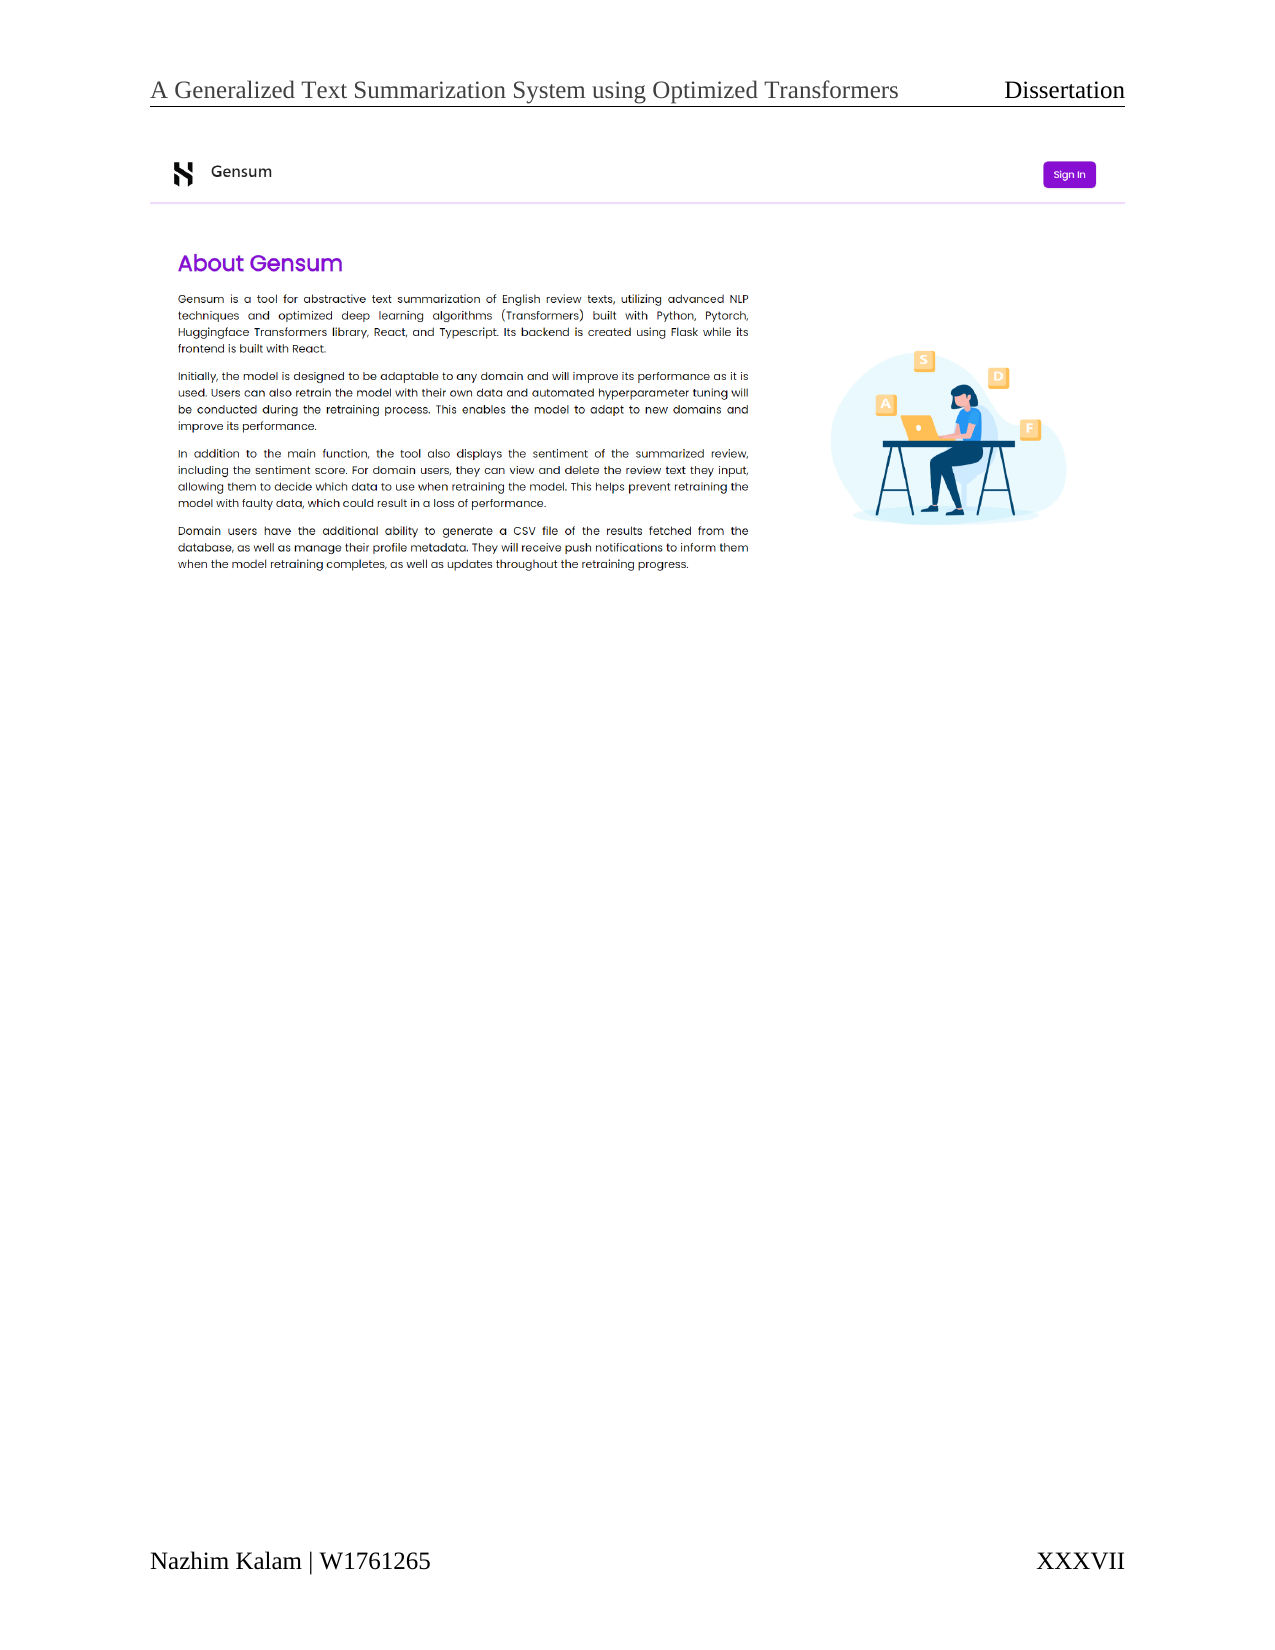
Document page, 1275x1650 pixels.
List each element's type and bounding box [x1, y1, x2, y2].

picture [150, 150, 1125, 624]
